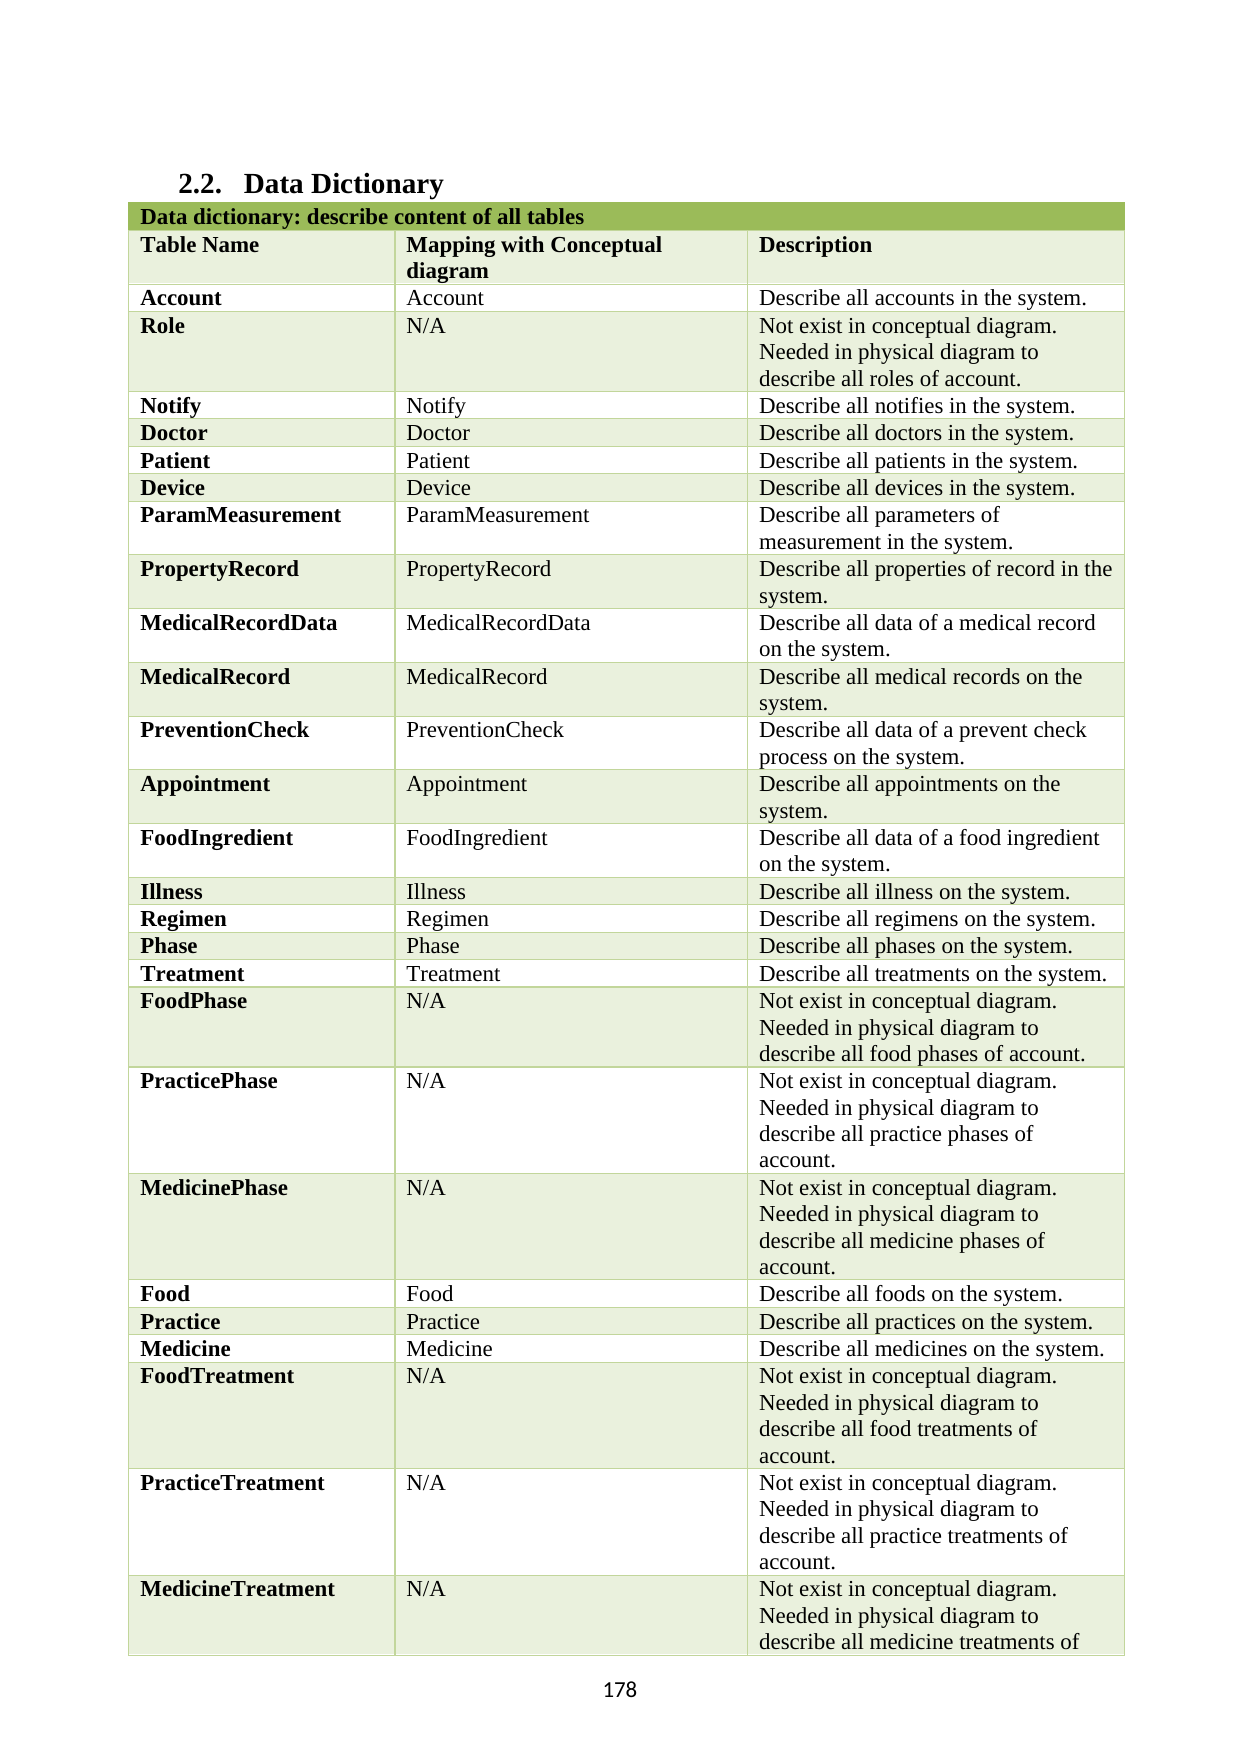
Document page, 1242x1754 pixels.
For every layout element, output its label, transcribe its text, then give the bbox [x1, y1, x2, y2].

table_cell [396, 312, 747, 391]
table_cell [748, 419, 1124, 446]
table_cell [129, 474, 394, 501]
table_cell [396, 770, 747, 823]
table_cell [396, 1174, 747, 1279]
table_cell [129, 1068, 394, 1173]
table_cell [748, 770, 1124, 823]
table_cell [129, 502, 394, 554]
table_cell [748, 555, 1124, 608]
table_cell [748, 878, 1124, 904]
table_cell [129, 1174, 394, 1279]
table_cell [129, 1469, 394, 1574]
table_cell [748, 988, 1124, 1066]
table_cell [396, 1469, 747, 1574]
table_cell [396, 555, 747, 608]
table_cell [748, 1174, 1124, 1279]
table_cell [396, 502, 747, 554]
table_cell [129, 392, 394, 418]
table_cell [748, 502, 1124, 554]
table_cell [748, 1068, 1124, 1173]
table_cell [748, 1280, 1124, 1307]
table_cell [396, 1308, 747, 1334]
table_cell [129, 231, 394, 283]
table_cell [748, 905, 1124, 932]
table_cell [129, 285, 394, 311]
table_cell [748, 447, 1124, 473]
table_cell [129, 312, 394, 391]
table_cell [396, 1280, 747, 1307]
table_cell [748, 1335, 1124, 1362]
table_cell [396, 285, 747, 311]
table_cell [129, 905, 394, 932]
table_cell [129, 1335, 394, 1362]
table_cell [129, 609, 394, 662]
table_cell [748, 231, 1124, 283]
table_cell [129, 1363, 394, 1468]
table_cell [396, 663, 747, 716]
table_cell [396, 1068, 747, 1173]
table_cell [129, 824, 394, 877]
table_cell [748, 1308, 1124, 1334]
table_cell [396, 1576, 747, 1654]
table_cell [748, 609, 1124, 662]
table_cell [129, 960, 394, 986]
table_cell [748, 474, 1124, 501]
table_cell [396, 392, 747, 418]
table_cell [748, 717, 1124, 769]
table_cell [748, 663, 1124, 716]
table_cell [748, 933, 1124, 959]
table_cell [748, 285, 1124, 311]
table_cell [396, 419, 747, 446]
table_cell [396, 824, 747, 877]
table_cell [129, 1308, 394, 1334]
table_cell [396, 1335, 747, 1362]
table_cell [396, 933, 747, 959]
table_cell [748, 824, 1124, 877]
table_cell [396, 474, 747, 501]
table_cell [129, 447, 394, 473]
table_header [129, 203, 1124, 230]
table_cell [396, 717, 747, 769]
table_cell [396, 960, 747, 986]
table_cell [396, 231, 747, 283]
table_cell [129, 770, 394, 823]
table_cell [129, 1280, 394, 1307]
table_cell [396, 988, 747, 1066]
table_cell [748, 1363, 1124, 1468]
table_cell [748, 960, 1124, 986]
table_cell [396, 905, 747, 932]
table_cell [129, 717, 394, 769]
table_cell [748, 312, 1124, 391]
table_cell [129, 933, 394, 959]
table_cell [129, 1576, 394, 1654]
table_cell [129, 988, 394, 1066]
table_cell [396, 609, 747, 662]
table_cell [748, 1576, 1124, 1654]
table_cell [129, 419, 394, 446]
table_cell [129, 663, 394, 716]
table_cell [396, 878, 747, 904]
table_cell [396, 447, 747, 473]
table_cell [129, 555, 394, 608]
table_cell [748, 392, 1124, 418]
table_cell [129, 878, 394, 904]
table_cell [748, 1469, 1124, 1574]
subtitle Data Dictionary [169, 166, 1146, 200]
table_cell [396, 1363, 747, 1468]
